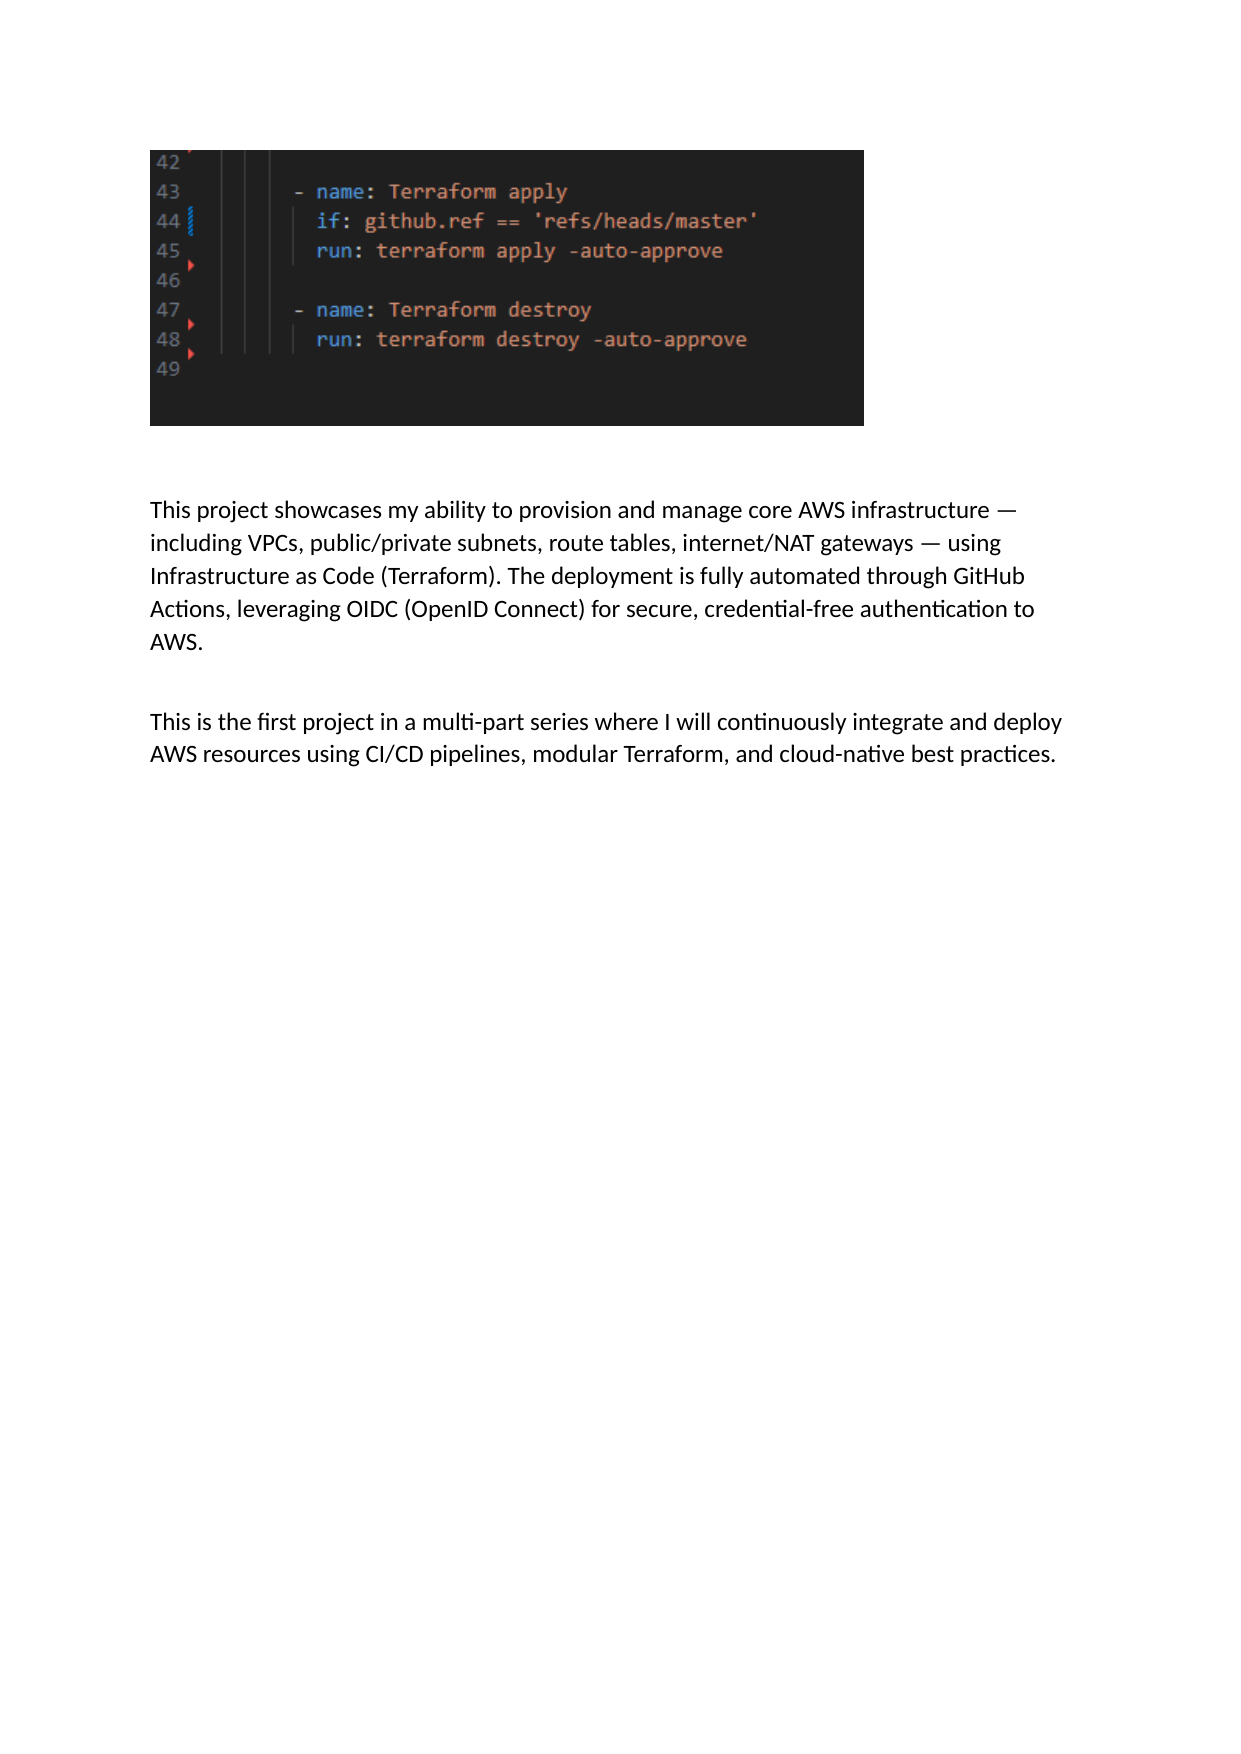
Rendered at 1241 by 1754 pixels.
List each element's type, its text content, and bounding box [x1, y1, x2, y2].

text This is the first project in a multi-part series where I will continuously integrate and deploy AWS resources using CI/CD pipelines, modular Terraform, and cloud-native best practices. [150, 706, 1090, 769]
picture [150, 150, 864, 426]
text This project showcases my ability to provision and manage core AWS infrastructure — including VPCs, public/private subnets, route tables, internet/NAT gateways — using Infrastructure as Code (Terraform). The deployment is fully automated through GitHub Actions, leveraging OIDC (OpenID Connect) for secure, credential-free authentication to AWS. [150, 494, 1090, 687]
